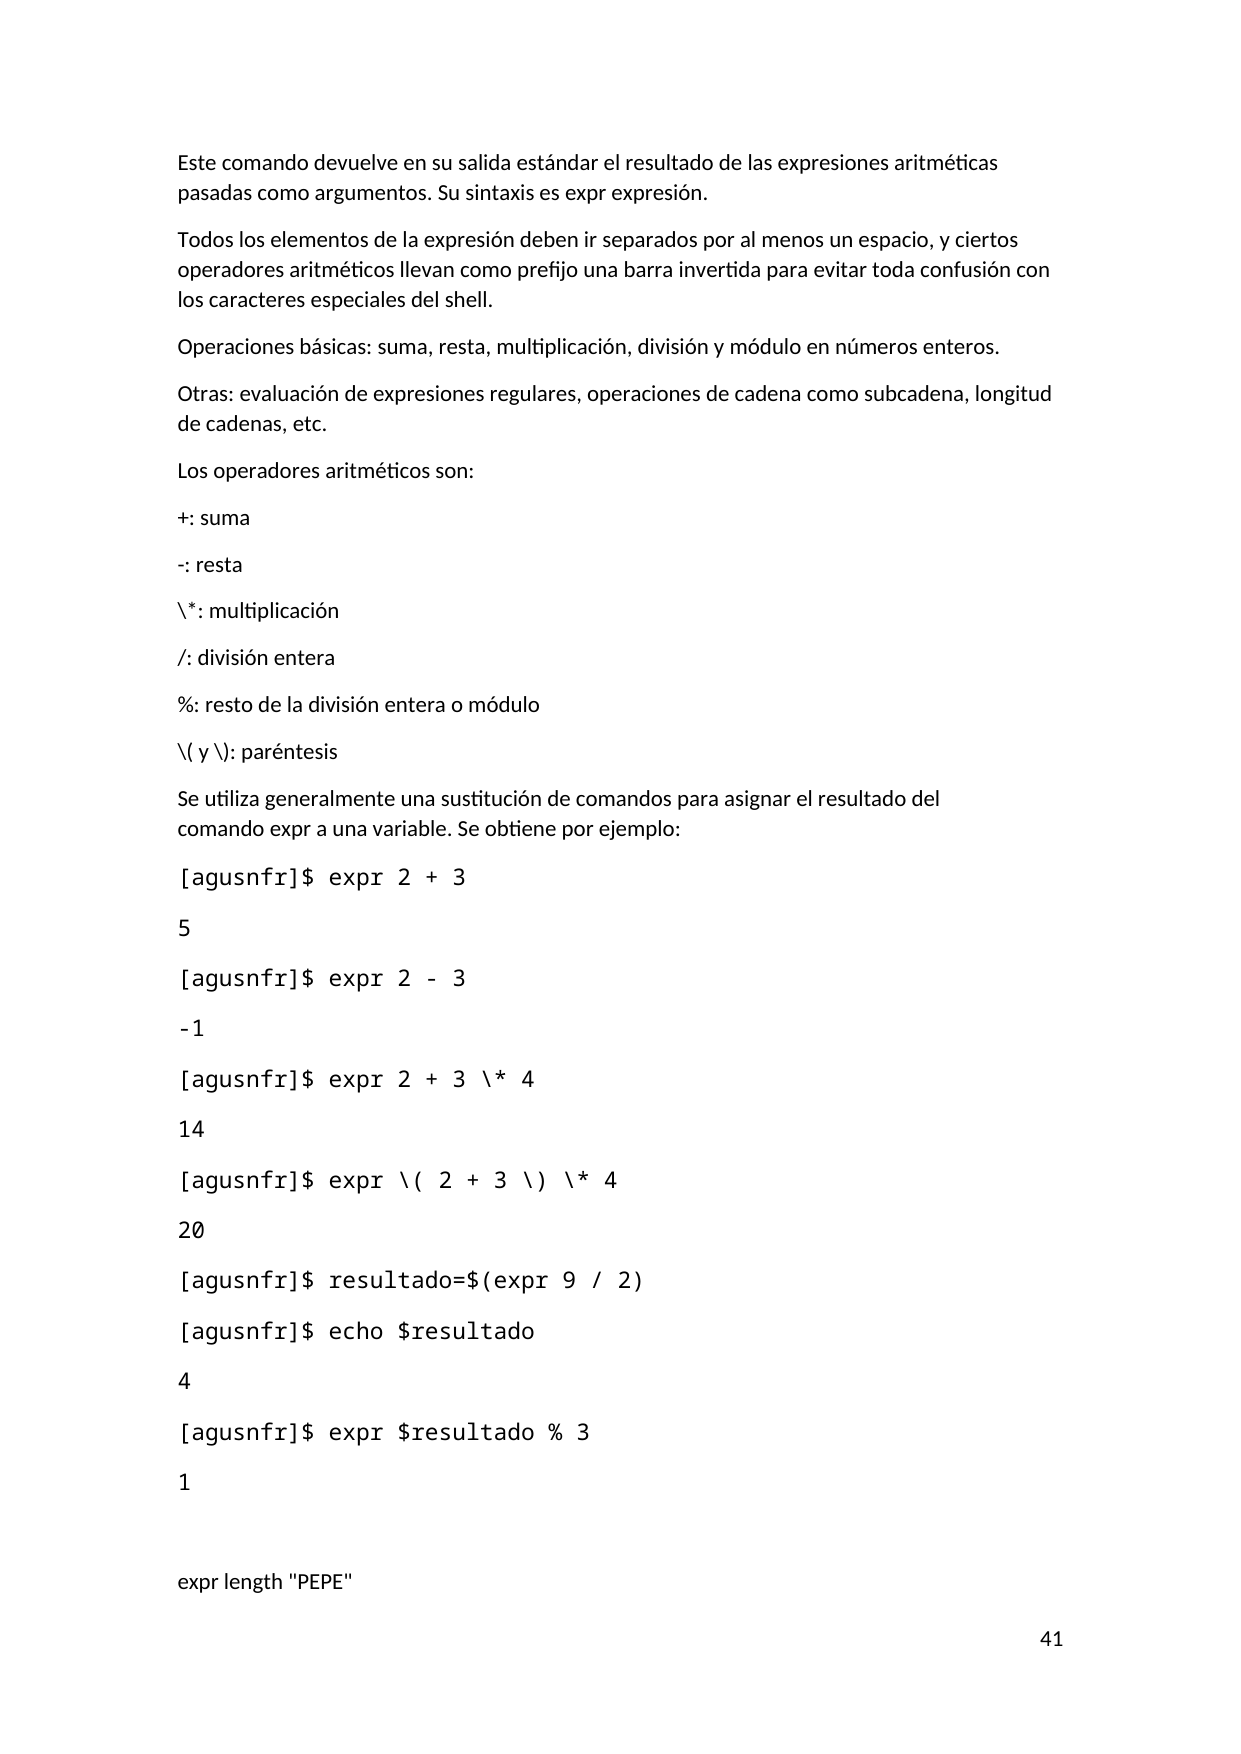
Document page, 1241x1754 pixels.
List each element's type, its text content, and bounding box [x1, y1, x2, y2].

text expr length "PEPE" [177, 1567, 1063, 1595]
text Operaciones básicas: suma, resta, multiplicación, división y módulo en números enteros. [177, 332, 1063, 360]
text 20 [177, 1214, 1063, 1245]
text [agusnfr]$ expr $resultado % 3 [177, 1416, 1063, 1447]
text Este comando devuelve en su salida estándar el resultado de las expresiones aritméticas pasadas como argumentos. Su sintaxis es expr expresión. [177, 148, 1063, 206]
text [agusnfr]$ resultado=$(expr 9 / 2) [177, 1264, 1063, 1296]
text [agusnfr]$ echo $resultado [177, 1315, 1063, 1346]
text [agusnfr]$ expr 2 - 3 [177, 962, 1063, 993]
text \( y \): paréntesis [177, 737, 1063, 765]
text -1 [177, 1012, 1063, 1044]
text +: suma [177, 503, 1063, 531]
text Se utiliza generalmente una sustitución de comandos para asignar el resultado del comando expr a una variable. Se obtiene por ejemplo: [177, 784, 1063, 842]
text [agusnfr]$ expr 2 + 3 [177, 861, 1063, 892]
text Otras: evaluación de expresiones regulares, operaciones de cadena como subcadena, longitud de cadenas, etc. [177, 379, 1063, 437]
text 1 [177, 1466, 1063, 1497]
text 14 [177, 1113, 1063, 1144]
text \*: multiplicación [177, 597, 1063, 624]
text 4 [177, 1365, 1063, 1397]
text %: resto de la división entera o módulo [177, 690, 1063, 718]
text Los operadores aritméticos son: [177, 456, 1063, 484]
text /: división entera [177, 643, 1063, 671]
text Todos los elementos de la expresión deben ir separados por al menos un espacio, y ciertos operadores aritméticos llevan como prefijo una barra invertida para evitar toda confusión con los caracteres especiales del shell. [177, 225, 1063, 313]
text -: resta [177, 550, 1063, 578]
text [agusnfr]$ expr \( 2 + 3 \) \* 4 [177, 1164, 1063, 1195]
text [agusnfr]$ expr 2 + 3 \* 4 [177, 1063, 1063, 1094]
text 5 [177, 912, 1063, 943]
